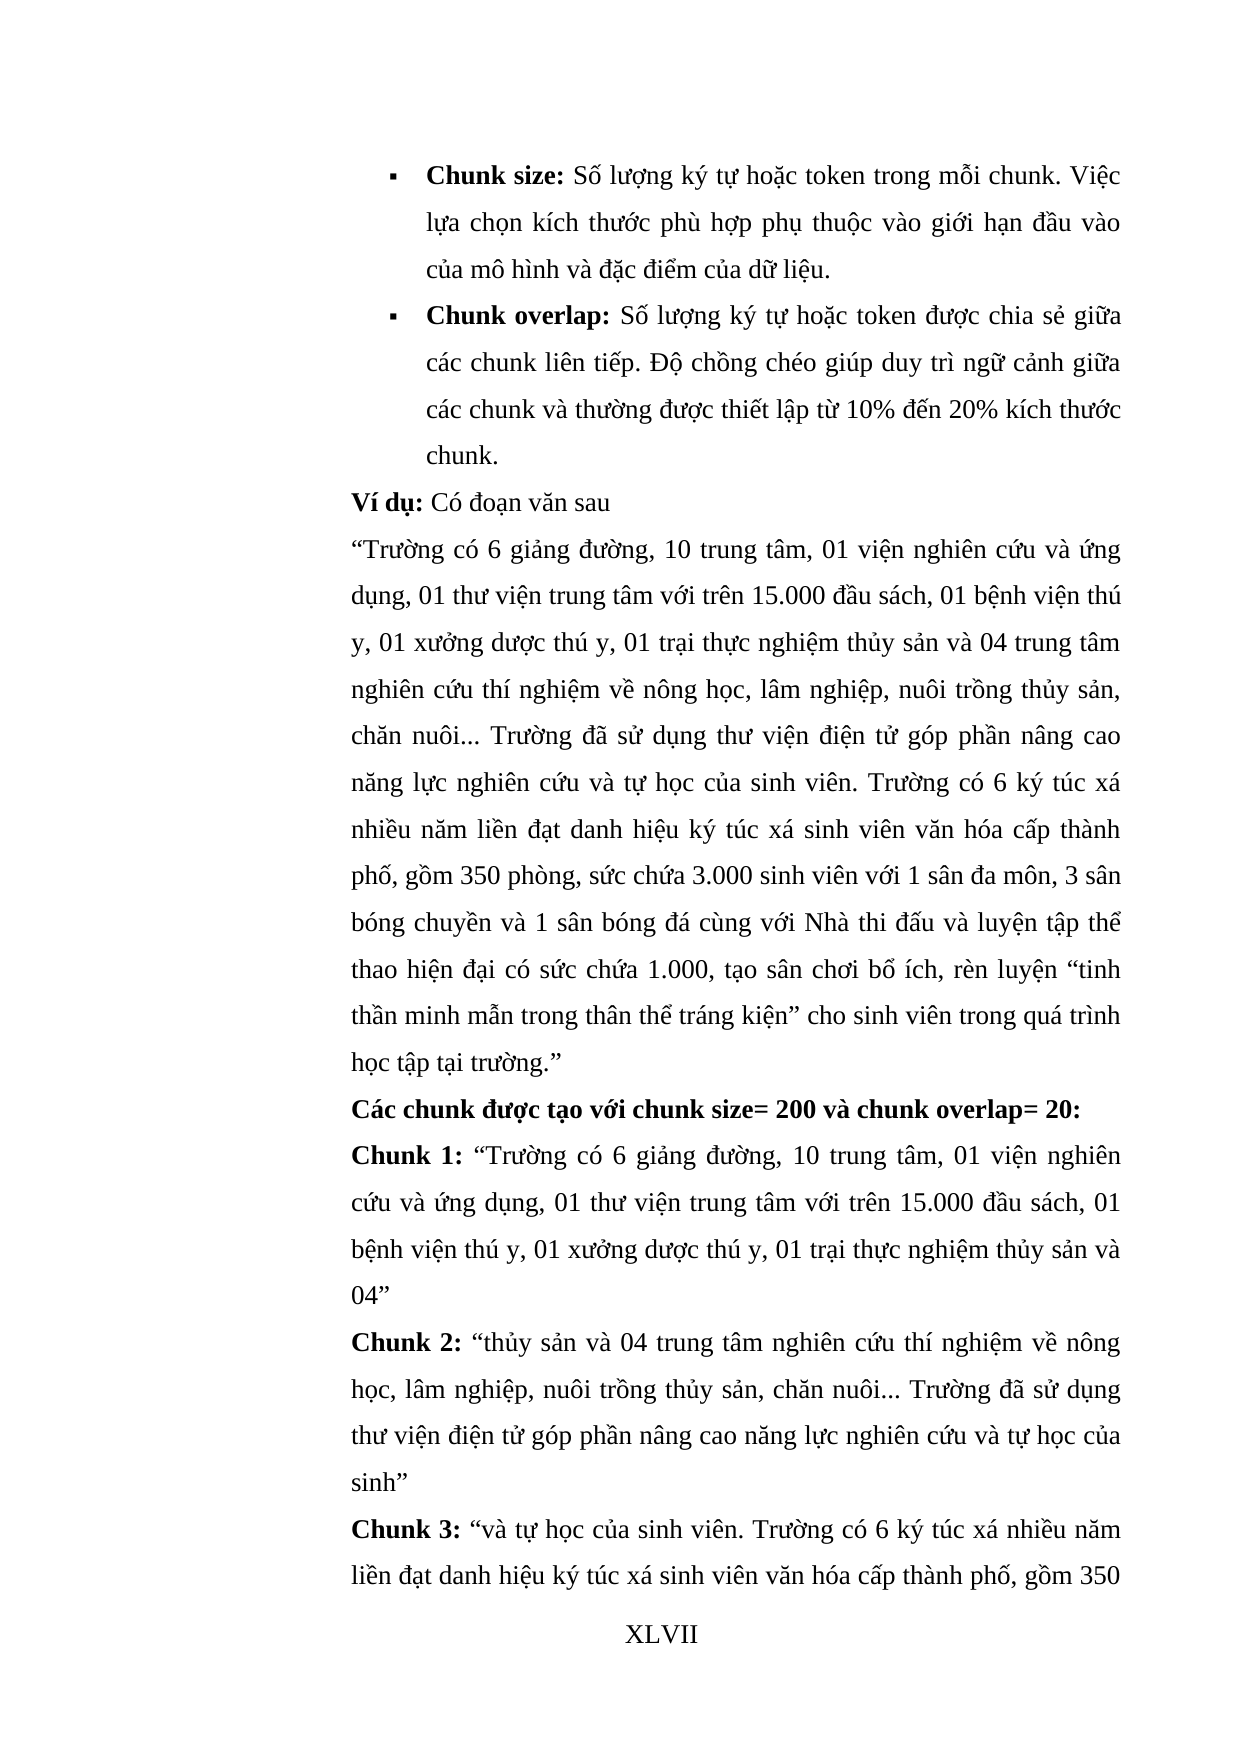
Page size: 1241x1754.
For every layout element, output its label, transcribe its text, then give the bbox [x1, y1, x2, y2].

list Chunk size: Số lượng ký tự hoặc token trong mỗi chunk. Việc lựa chọn kích thước phù hợp phụ thuộc vào giới hạn đầu vào của mô hình và đặc điểm của dữ liệu. [388, 159, 1122, 284]
text Các chunk được tạo với chunk size= 200 và chunk overlap= 20: [351, 1093, 1122, 1124]
list Chunk overlap: Số lượng ký tự hoặc token được chia sẻ giữa các chunk liên tiếp. Độ chồng chéo giúp duy trì ngữ cảnh giữa các chunk và thường được thiết lập từ 10% đến 20% kích thước chunk. [388, 299, 1122, 471]
text Ví dụ: Có đoạn văn sau [351, 486, 1122, 517]
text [351, 1513, 1122, 1591]
text Chunk 1: “Trường có 6 giảng đường, 10 trung tâm, 01 viện nghiên cứu và ứng dụng, 01 thư viện trung tâm với trên 15.000 đầu sách, 01 bệnh viện thú y, 01 xưởng dược thú y, 01 trại thực nghiệm thủy sản và 04” [351, 1139, 1122, 1311]
text “Trường có 6 giảng đường, 10 trung tâm, 01 viện nghiên cứu và ứng dụng, 01 thư viện trung tâm với trên 15.000 đầu sách, 01 bệnh viện thú y, 01 xưởng dược thú y, 01 trại thực nghiệm thủy sản và 04 trung tâm nghiên cứu thí nghiệm về nông học, lâm nghiệp, nuôi trồng thủy sản, chăn nuôi... Trường đã sử dụng thư viện điện tử góp phần nâng cao năng lực nghiên cứu và tự học của sinh viên. Trường có 6 ký túc xá nhiều năm liền đạt danh hiệu ký túc xá sinh viên văn hóa cấp thành phố, gồm 350 phòng, sức chứa 3.000 sinh viên với 1 sân đa môn, 3 sân bóng chuyền và 1 sân bóng đá cùng với Nhà thi đấu và luyện tập thể thao hiện đại có sức chứa 1.000, tạo sân chơi bổ ích, rèn luyện “tinh thần minh mẫn trong thân thể tráng kiện” cho sinh viên trong quá trình học tập tại trường.” [351, 533, 1122, 1077]
text Chunk 2: “thủy sản và 04 trung tâm nghiên cứu thí nghiệm về nông học, lâm nghiệp, nuôi trồng thủy sản, chăn nuôi... Trường đã sử dụng thư viện điện tử góp phần nâng cao năng lực nghiên cứu và tự học của sinh” [351, 1326, 1122, 1497]
